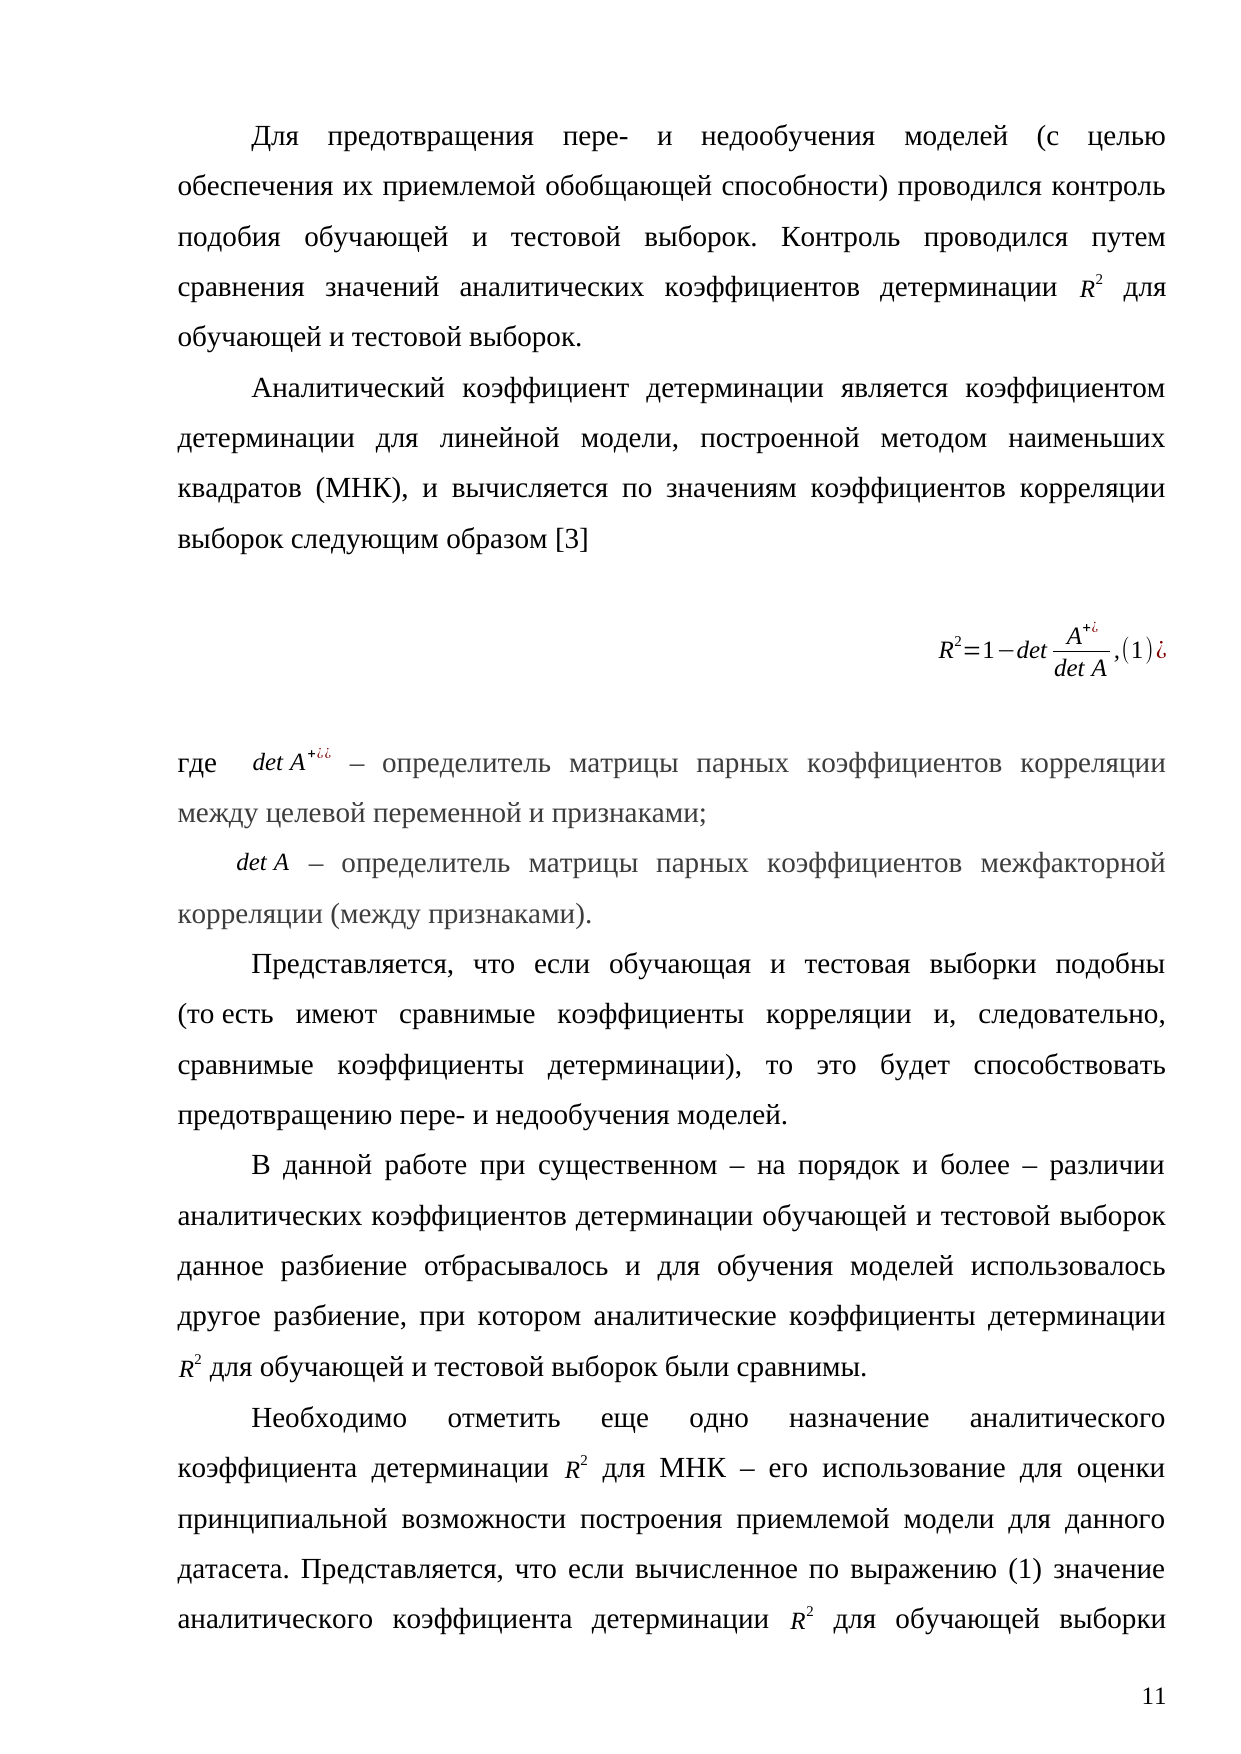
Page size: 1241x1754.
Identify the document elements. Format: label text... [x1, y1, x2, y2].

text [177, 1400, 1166, 1635]
text Аналитический коэффициент детерминации является коэффициентом детерминации для линейной модели, построенной методом наименьших квадратов (МНК), и вычисляется по значениям коэффициентов корреляции выборок следующим образом [3] [177, 370, 1166, 554]
text Представляется, что если обучающая и тестовая выборки подобны (то есть имеют сравнимые коэффициенты корреляции и, следовательно, сравнимые коэффициенты детерминации), то это будет способствовать предотвращению пере- и недообучения моделей. [177, 946, 1166, 1131]
text где – определитель матрицы парных коэффициентов корреляции между целевой переменной и признаками; [177, 745, 1166, 829]
text – определитель матрицы парных коэффициентов межфакторной корреляции (между признаками). [177, 846, 1166, 929]
text В данной работе при существенном – на порядок и более – различии аналитических коэффициентов детерминации обучающей и тестовой выборок данное разбиение отбрасывалось и для обучения моделей использовалось другое разбиение, при котором аналитические коэффициенты детерминации для обучающей и тестовой выборок были сравнимы. [177, 1147, 1166, 1383]
text Для предотвращения пере- и недообучения моделей (с целью обеспечения их приемлемой обобщающей способности) проводился контроль подобия обучающей и тестовой выборок. Контроль проводился путем сравнения значений аналитических коэффициентов детерминации для обучающей и тестовой выборок. [177, 118, 1166, 353]
